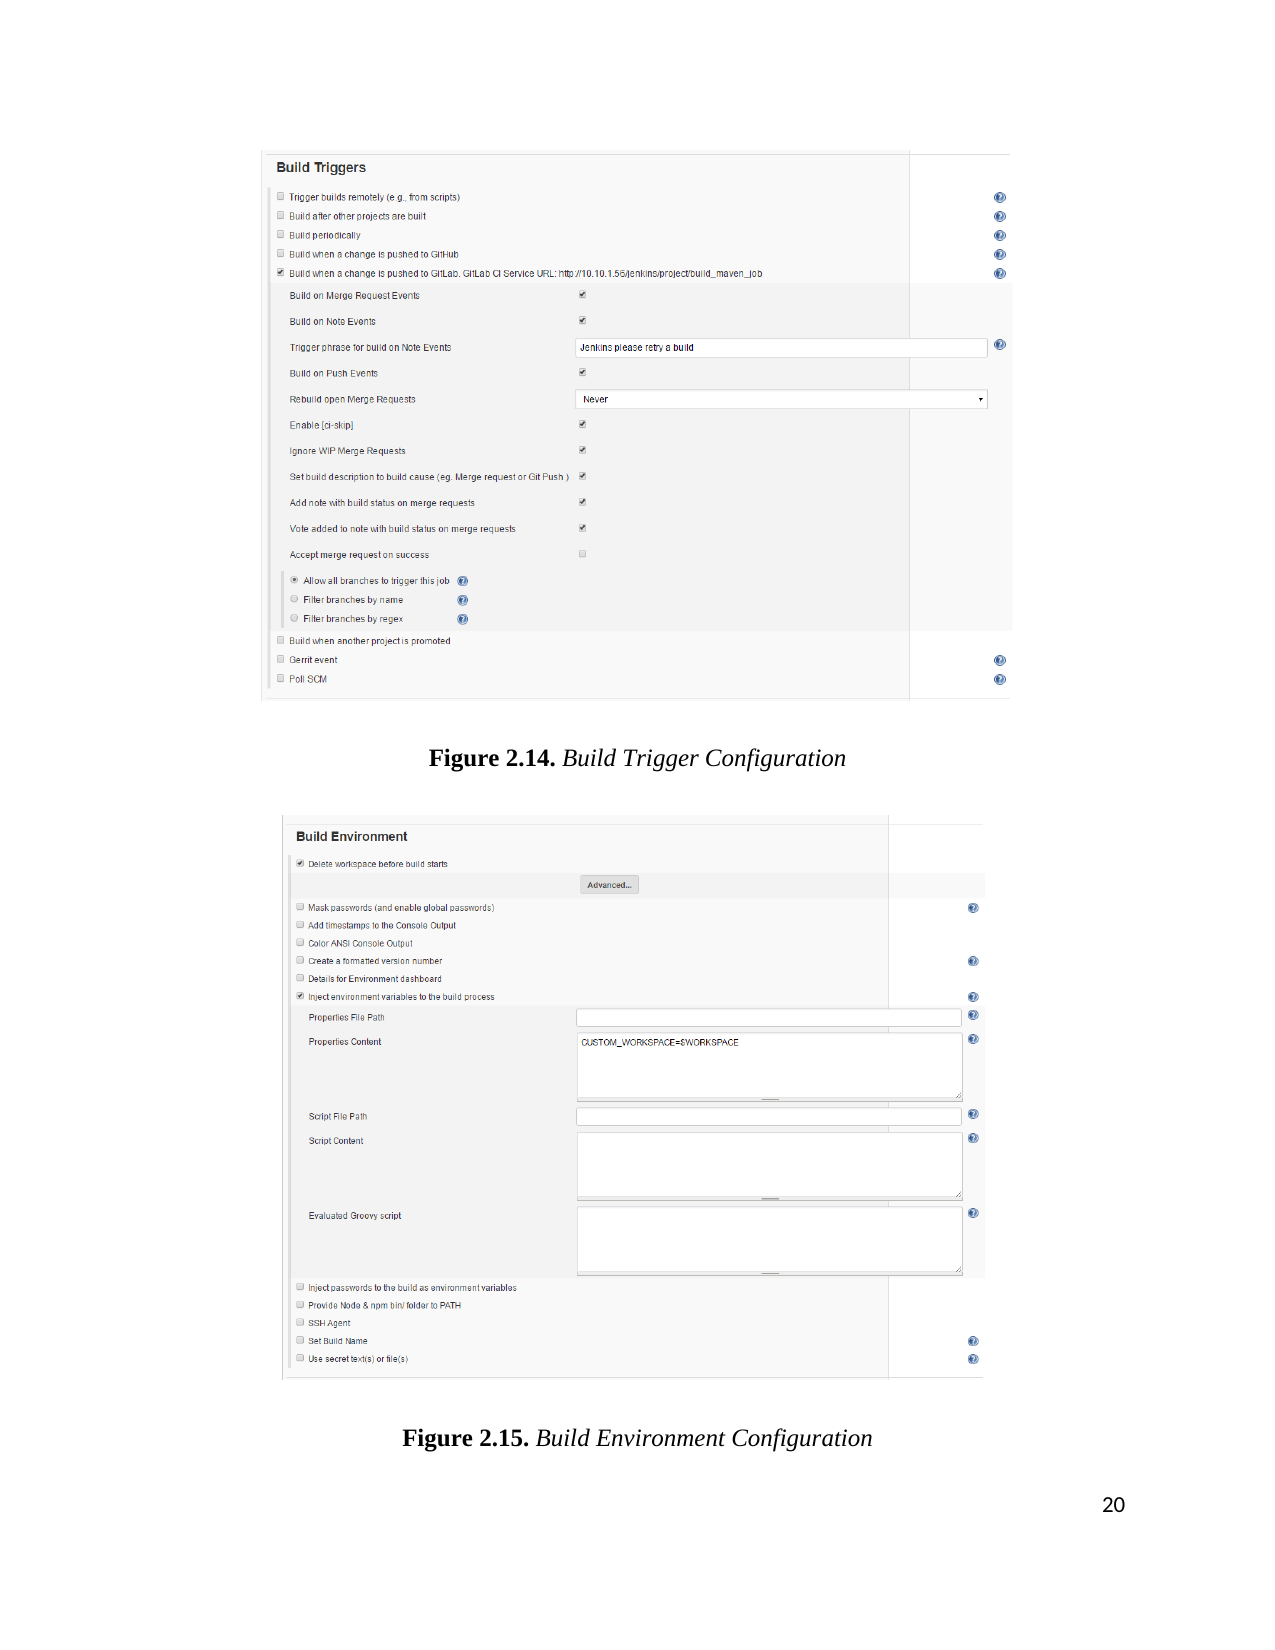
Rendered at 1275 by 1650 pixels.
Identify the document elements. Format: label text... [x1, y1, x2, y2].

text Figure 2.14. Build Trigger Configuration [150, 743, 1125, 772]
picture [274, 815, 1001, 1380]
text Figure 2.15. Build Environment Configuration [150, 1423, 1125, 1451]
picture [256, 150, 1019, 701]
